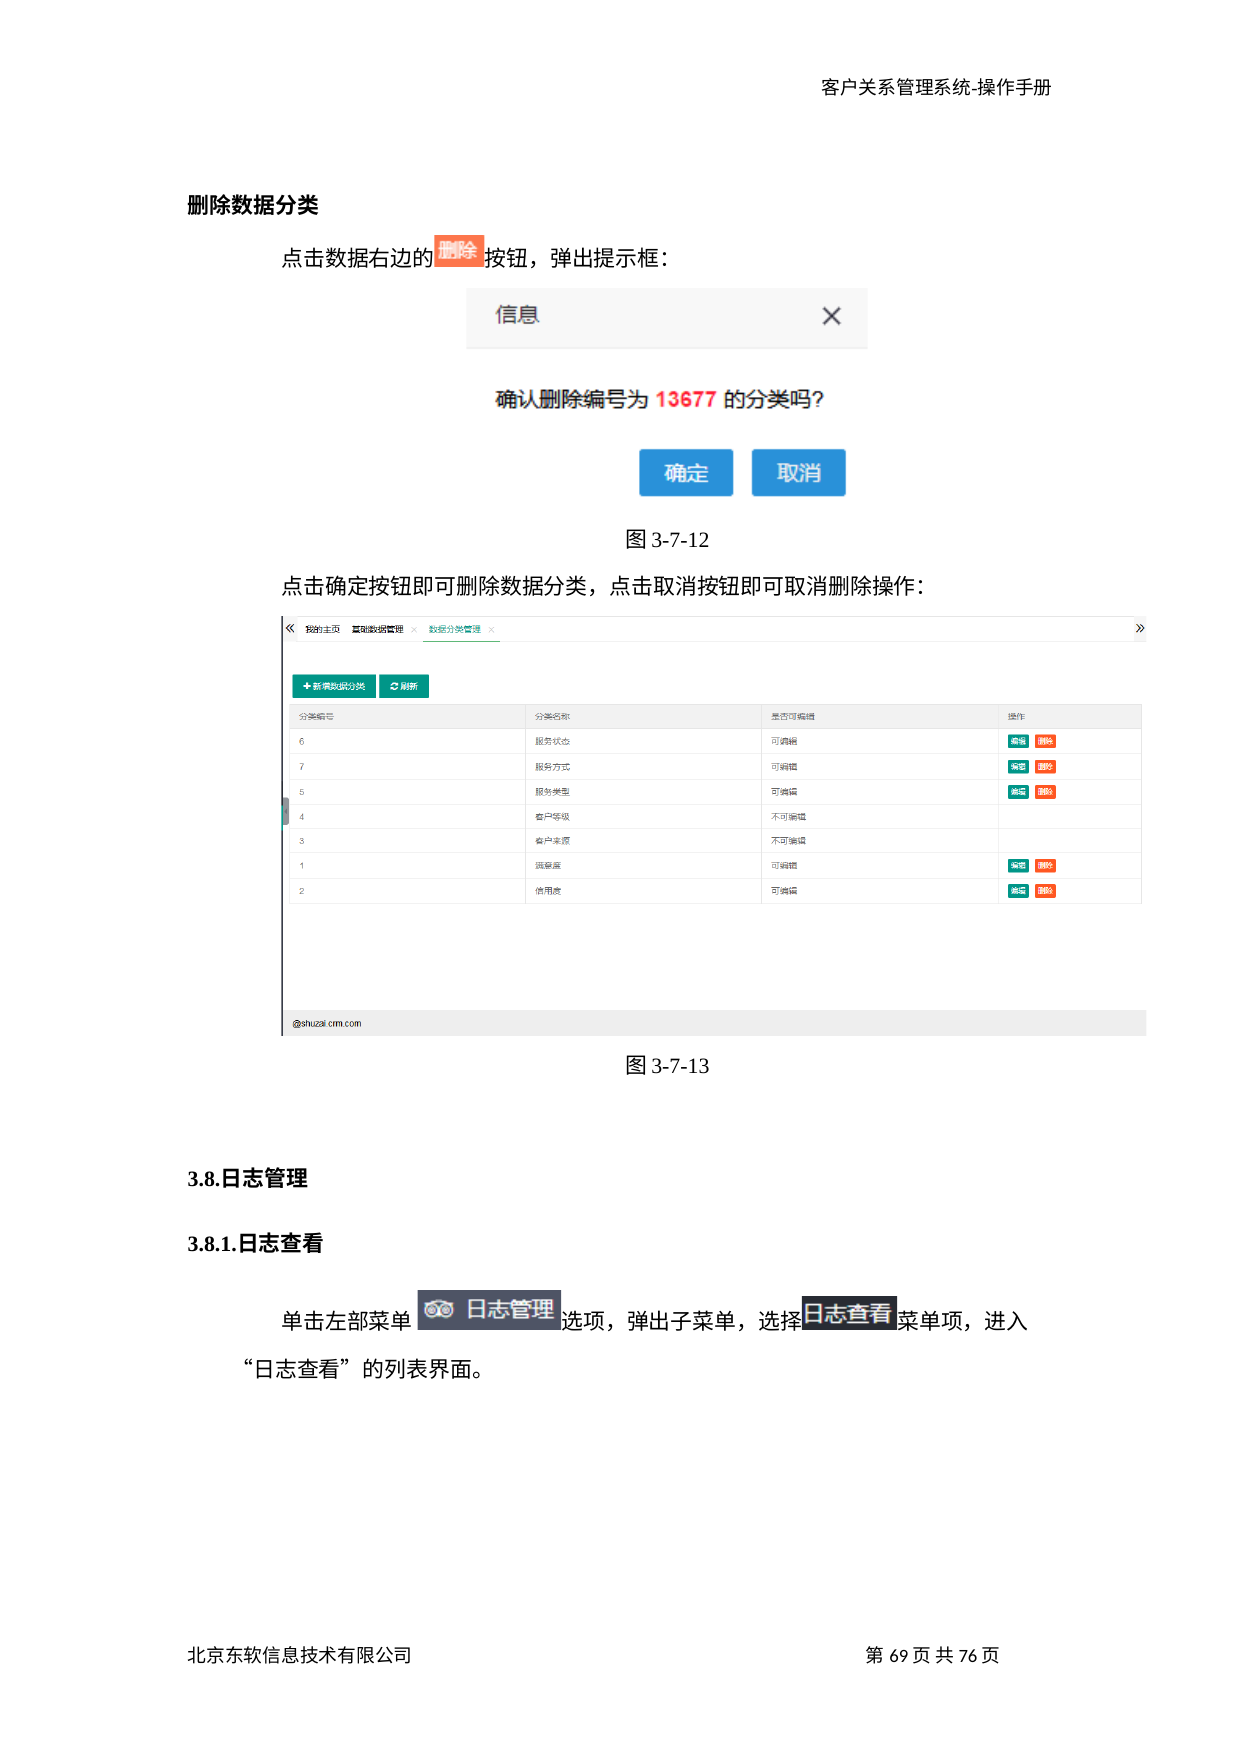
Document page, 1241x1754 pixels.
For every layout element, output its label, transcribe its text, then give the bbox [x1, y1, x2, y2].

text 删除数据分类 [187, 188, 1053, 219]
text 单击左部菜单 选项，弹出子菜单，选择菜单项，进入“日志查看”的列表界面。 [231, 1291, 1053, 1383]
text 点击确定按钮即可删除数据分类，点击取消按钮即可取消删除操作： [231, 569, 1053, 601]
text 图3-7-13 [231, 1048, 1053, 1080]
subtitle 3.8.1.日志查看 [187, 1226, 1053, 1257]
text 点击数据右边的按钮，弹出提示框： [231, 235, 1053, 273]
subtitle 3.8.日志管理 [187, 1161, 1053, 1192]
text 图3-7-12 [231, 522, 1053, 553]
